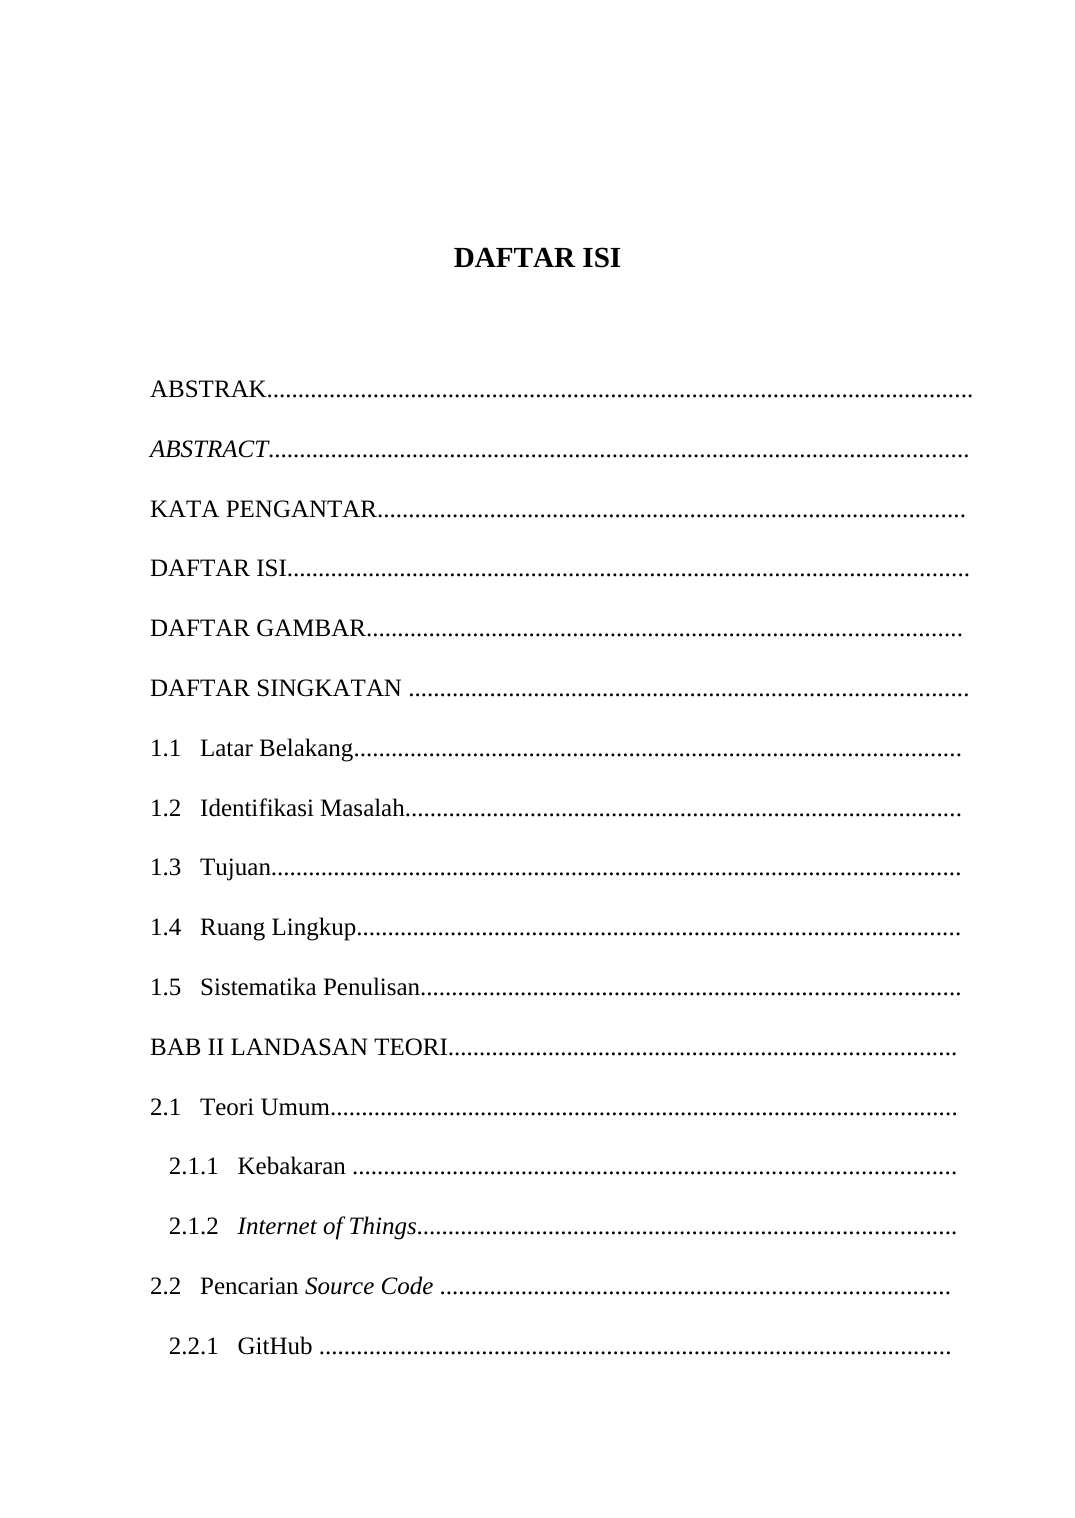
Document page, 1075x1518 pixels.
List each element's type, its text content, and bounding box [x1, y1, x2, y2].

text 2.2 Pencarian Source Code II-15 [150, 1271, 925, 1300]
text 2.1.2 Internet of Things II-7 [150, 1211, 925, 1240]
text 1.3 Tujuan I-4 [150, 852, 925, 881]
text ABSTRACT ii [150, 434, 925, 463]
text 2.1 Teori Umum II-6 [150, 1092, 925, 1120]
text 2.2.1 GitHub II-15 [150, 1331, 925, 1359]
text DAFTAR ISI [150, 240, 925, 274]
text 2.1.1 Kebakaran II-6 [150, 1151, 925, 1180]
text DAFTAR SINGKATAN x [150, 673, 925, 702]
text DAFTAR ISI v [150, 553, 925, 582]
text BAB II LANDASAN TEORI II-6 [150, 1032, 925, 1061]
text 1.5 Sistematika Penulisan I-4 [150, 972, 925, 1001]
text 1.1 Latar Belakang I-1 [150, 733, 925, 762]
text 1.2 Identifikasi Masalah I-3 [150, 793, 925, 821]
text KATA PENGANTAR iii [150, 494, 925, 522]
text ABSTRAK i [150, 374, 925, 403]
text DAFTAR GAMBAR vii [150, 613, 925, 642]
text 1.4 Ruang Lingkup I-4 [150, 912, 925, 941]
